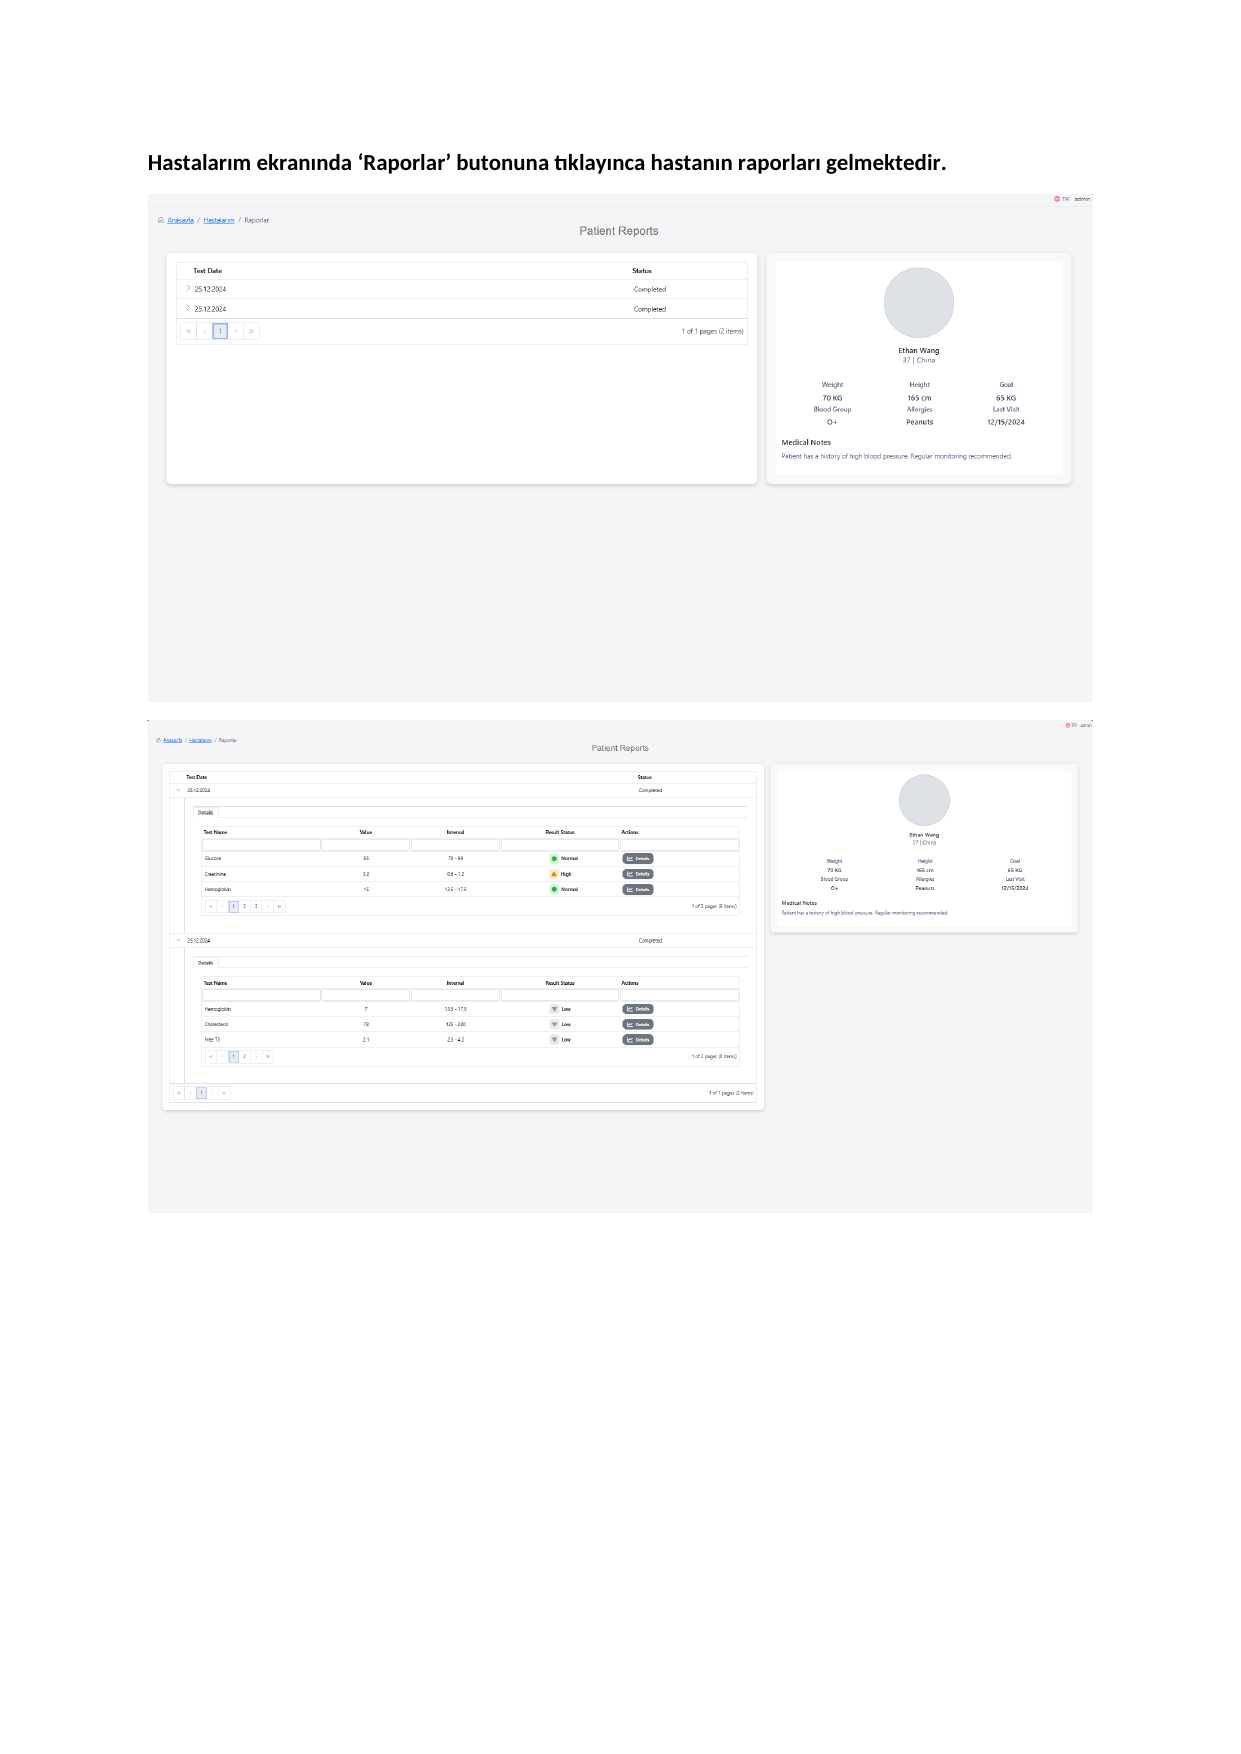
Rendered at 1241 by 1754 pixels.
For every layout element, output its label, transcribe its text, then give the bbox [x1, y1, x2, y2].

picture [147, 194, 1093, 702]
picture [147, 720, 1093, 1213]
text Hastalarım ekranında ‘Raporlar’ butonuna tıklayınca hastanın raporları gelmektedir. [148, 148, 1093, 176]
